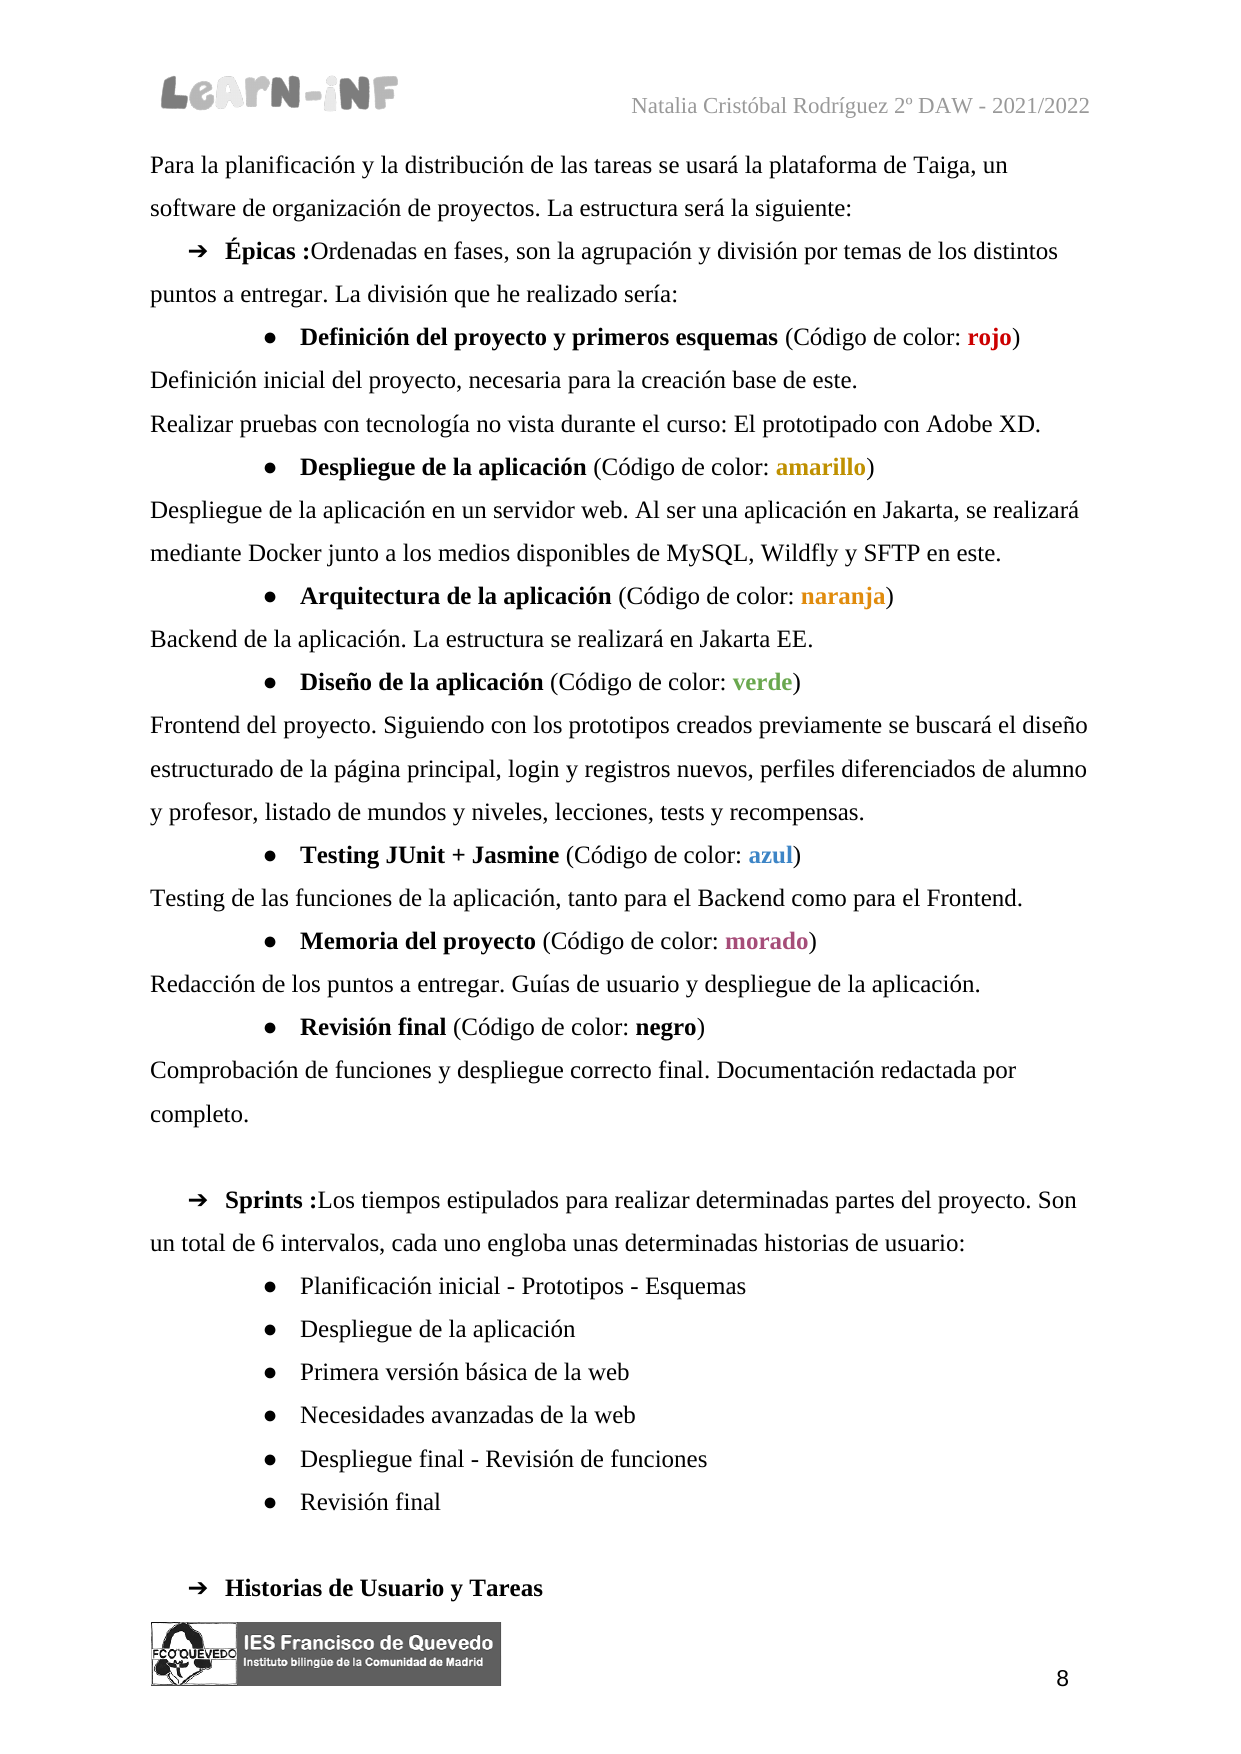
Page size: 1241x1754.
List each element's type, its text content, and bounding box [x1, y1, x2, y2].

text Despliegue de la aplicación en un servidor web. Al ser una aplicación en Jakarta, se realizará mediante Docker junto a los medios disponibles de MySQL, Wildfly y SFTP en este. [150, 495, 1090, 567]
picture [150, 1621, 502, 1687]
list Necesidades avanzadas de la web [262, 1401, 1090, 1429]
text Comprobación de funciones y despliegue correcto final. Documentación redactada por completo. [150, 1056, 1090, 1127]
list Definición del proyecto y primeros esquemas (Código de color: rojo) [262, 322, 1090, 351]
text puntos a entregar. La división que he realizado sería: [150, 279, 1090, 308]
list Revisión final [262, 1487, 1090, 1516]
list Sprints :Los tiempos estipulados para realizar determinadas partes del proyecto. Son [187, 1185, 1090, 1214]
text Redacción de los puntos a entregar. Guías de usuario y despliegue de la aplicación. [150, 969, 1090, 998]
list Épicas :Ordenadas en fases, son la agrupación y división por temas de los distintos [187, 236, 1090, 265]
list Arquitectura de la aplicación (Código de color: naranja) [262, 581, 1090, 610]
list Primera versión básica de la web [262, 1357, 1090, 1386]
text Definición inicial del proyecto, necesaria para la creación base de este. [150, 366, 1090, 394]
list Revisión final (Código de color: negro) [262, 1012, 1090, 1041]
list Diseño de la aplicación (Código de color: verde) [262, 667, 1090, 696]
list Despliegue de la aplicación (Código de color: amarillo) [262, 452, 1090, 481]
text Backend de la aplicación. La estructura se realizará en Jakarta EE. [150, 624, 1090, 653]
list Testing JUnit + Jasmine (Código de color: azul) [262, 840, 1090, 869]
list Memoria del proyecto (Código de color: morado) [262, 926, 1090, 955]
text Frontend del proyecto. Siguiendo con los prototipos creados previamente se buscará el diseño estructurado de la página principal, login y registros nuevos, perfiles diferenciados de alumno y profesor, listado de mundos y niveles, lecciones, tests y recompensas. [150, 711, 1090, 826]
text Realizar pruebas con tecnología no vista durante el curso: El prototipado con Adobe XD. [150, 409, 1090, 437]
list Planificación inicial - Prototipos - Esquemas [262, 1271, 1090, 1300]
picture [159, 58, 415, 114]
text Para la planificación y la distribución de las tareas se usará la plataforma de Taiga, un software de organización de proyectos. La estructura será la siguiente: [150, 150, 1090, 222]
text un total de 6 intervalos, cada uno engloba unas determinadas historias de usuario: [150, 1228, 1090, 1257]
list Despliegue de la aplicación [262, 1314, 1090, 1343]
list Despliegue final - Revisión de funciones [262, 1444, 1090, 1472]
list Historias de Usuario y Tareas [187, 1573, 1090, 1602]
text Testing de las funciones de la aplicación, tanto para el Backend como para el Frontend. [150, 883, 1090, 912]
